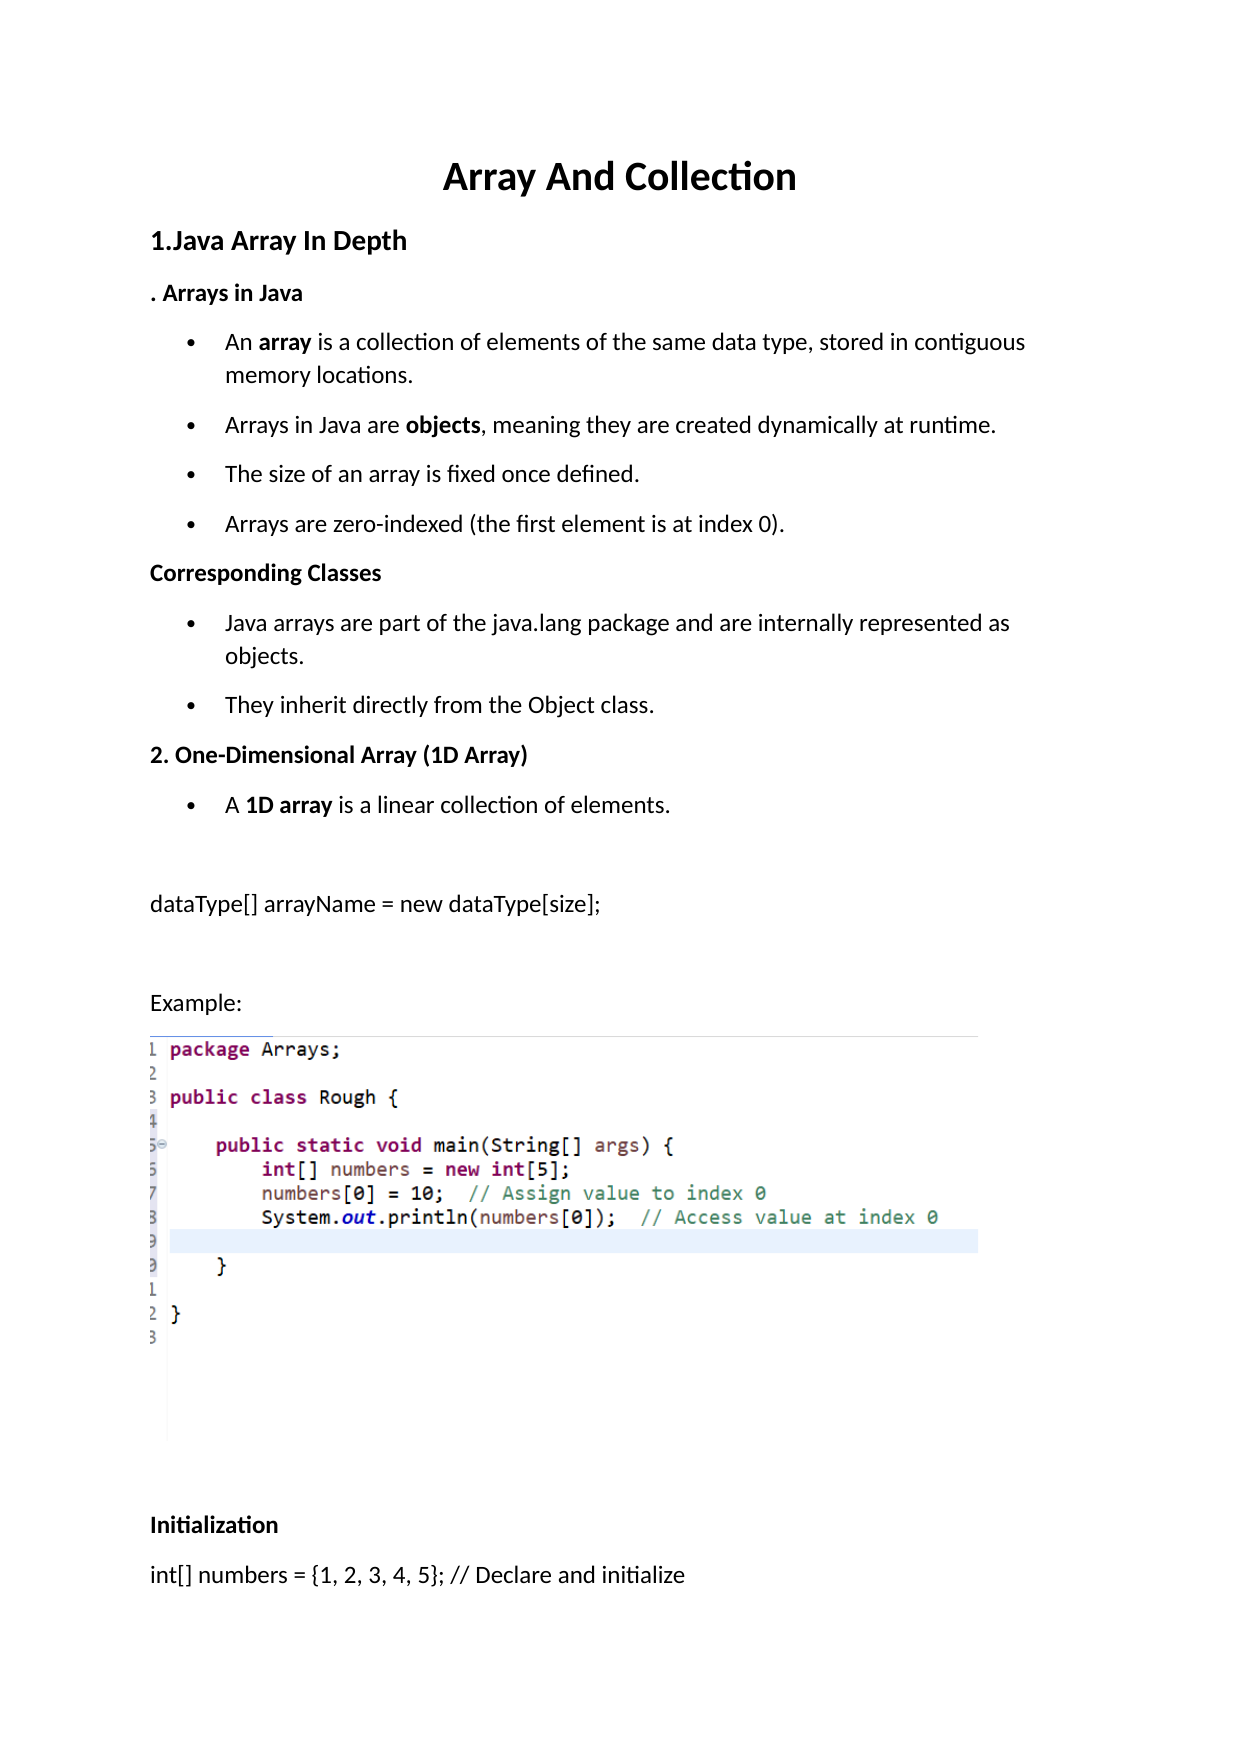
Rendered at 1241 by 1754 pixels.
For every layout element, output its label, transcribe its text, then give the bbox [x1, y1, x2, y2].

text dataType[] arrayName = new dataType[size]; [150, 888, 1090, 918]
text . Arrays in Java [150, 277, 1090, 307]
text int[] numbers = {1, 2, 3, 4, 5}; // Declare and initialize [150, 1559, 1090, 1589]
list They inherit directly from the Object class. [187, 689, 1090, 720]
list Java arrays are part of the java.lang package and are internally represented as objects. [187, 607, 1090, 671]
list Arrays in Java are objects, meaning they are created dynamically at runtime. [187, 409, 1090, 439]
list An array is a collection of elements of the same data type, stored in contiguous memory locations. [187, 326, 1090, 390]
text Example: [150, 987, 1090, 1018]
text 2. One-Dimensional Array (1D Array) [150, 739, 1090, 770]
picture [150, 1036, 979, 1441]
list A 1D array is a linear collection of elements. [187, 789, 1090, 819]
text Initialization [150, 1509, 1090, 1540]
list Arrays are zero-indexed (the first element is at index 0). [187, 508, 1090, 538]
list The size of an array is fixed once defined. [187, 458, 1090, 489]
text Array And Collection [150, 150, 1090, 201]
text Corresponding Classes [150, 557, 1090, 588]
text 1.Java Array In Depth [150, 222, 1090, 257]
